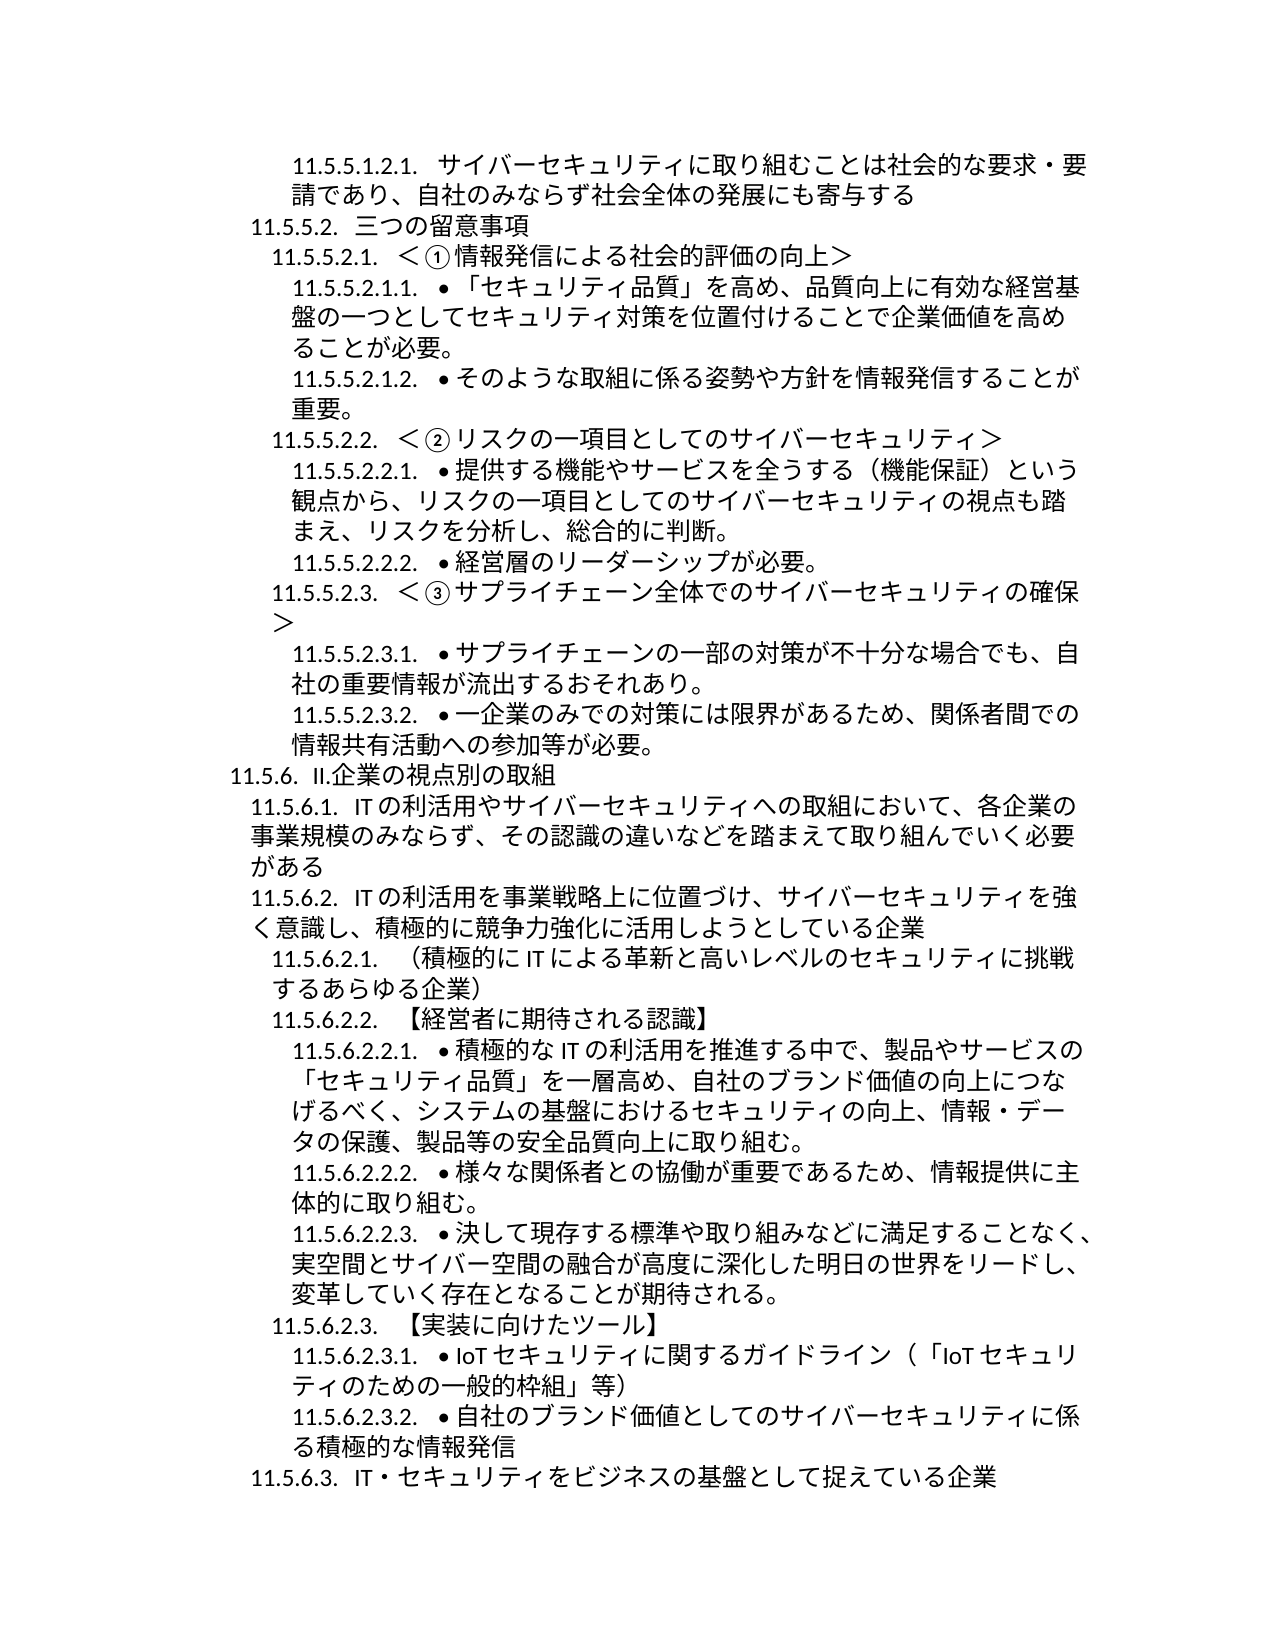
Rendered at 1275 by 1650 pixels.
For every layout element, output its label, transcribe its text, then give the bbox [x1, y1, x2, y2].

subtitle II.企業の視点別の取組 [229, 760, 1087, 791]
subtitle ＜③サプライチェーン全体でのサイバーセキュリティの確保＞ [271, 577, 1087, 638]
subtitle • サプライチェーンの一部の対策が不十分な場合でも、自社の重要情報が流出するおそれあり。 [292, 638, 1087, 699]
subtitle 【実装に向けたツール】 [271, 1310, 1087, 1340]
subtitle （積極的にITによる革新と高いレベルのセキュリティに挑戦するあらゆる企業） [271, 943, 1087, 1004]
subtitle • 「セキュリティ品質」を高め、品質向上に有効な経営基盤の一つとしてセキュリティ対策を位置付けることで企業価値を高めることが必要。 [292, 272, 1087, 364]
subtitle IT・セキュリティをビジネスの基盤として捉えている企業 [250, 1462, 1087, 1493]
subtitle サイバーセキュリティに取り組むことは社会的な要求・要請であり、自社のみならず社会全体の発展にも寄与する [292, 150, 1087, 211]
subtitle • 決して現存する標準や取り組みなどに満足することなく、実空間とサイバー空間の融合が高度に深化した明日の世界をリードし、変革していく存在となることが期待される。 [292, 1218, 1087, 1310]
subtitle • 提供する機能やサービスを全うする（機能保証）という観点から、リスクの一項目としてのサイバーセキュリティの視点も踏まえ、リスクを分析し、総合的に判断。 [292, 455, 1087, 547]
subtitle • そのような取組に係る姿勢や方針を情報発信することが重要。 [292, 364, 1087, 425]
subtitle • 積極的なITの利活用を推進する中で、製品やサービスの「セキュリティ品質」を一層高め、自社のブランド価値の向上につなげるべく、システムの基盤におけるセキュリティの向上、情報・データの保護、製品等の安全品質向上に取り組む。 [292, 1035, 1087, 1157]
subtitle ＜①情報発信による社会的評価の向上＞ [271, 242, 1087, 272]
subtitle • 経営層のリーダーシップが必要。 [292, 547, 1087, 577]
subtitle • 自社のブランド価値としてのサイバーセキュリティに係る積極的な情報発信 [292, 1401, 1087, 1462]
subtitle • 様々な関係者との協働が重要であるため、情報提供に主体的に取り組む。 [292, 1157, 1087, 1218]
subtitle ＜②リスクの一項目としてのサイバーセキュリティ＞ [271, 425, 1087, 455]
subtitle ITの利活用を事業戦略上に位置づけ、サイバーセキュリティを強く意識し、積極的に競争力強化に活用しようとしている企業 [250, 882, 1087, 943]
subtitle • IoTセキュリティに関するガイドライン（「IoTセキュリティのための一般的枠組」等） [292, 1340, 1087, 1401]
subtitle 【経営者に期待される認識】 [271, 1004, 1087, 1035]
subtitle • 一企業のみでの対策には限界があるため、関係者間での情報共有活動への参加等が必要。 [292, 699, 1087, 760]
subtitle ITの利活用やサイバーセキュリティへの取組において、各企業の事業規模のみならず、その認識の違いなどを踏まえて取り組んでいく必要がある [250, 791, 1087, 882]
subtitle 三つの留意事項 [250, 211, 1087, 242]
